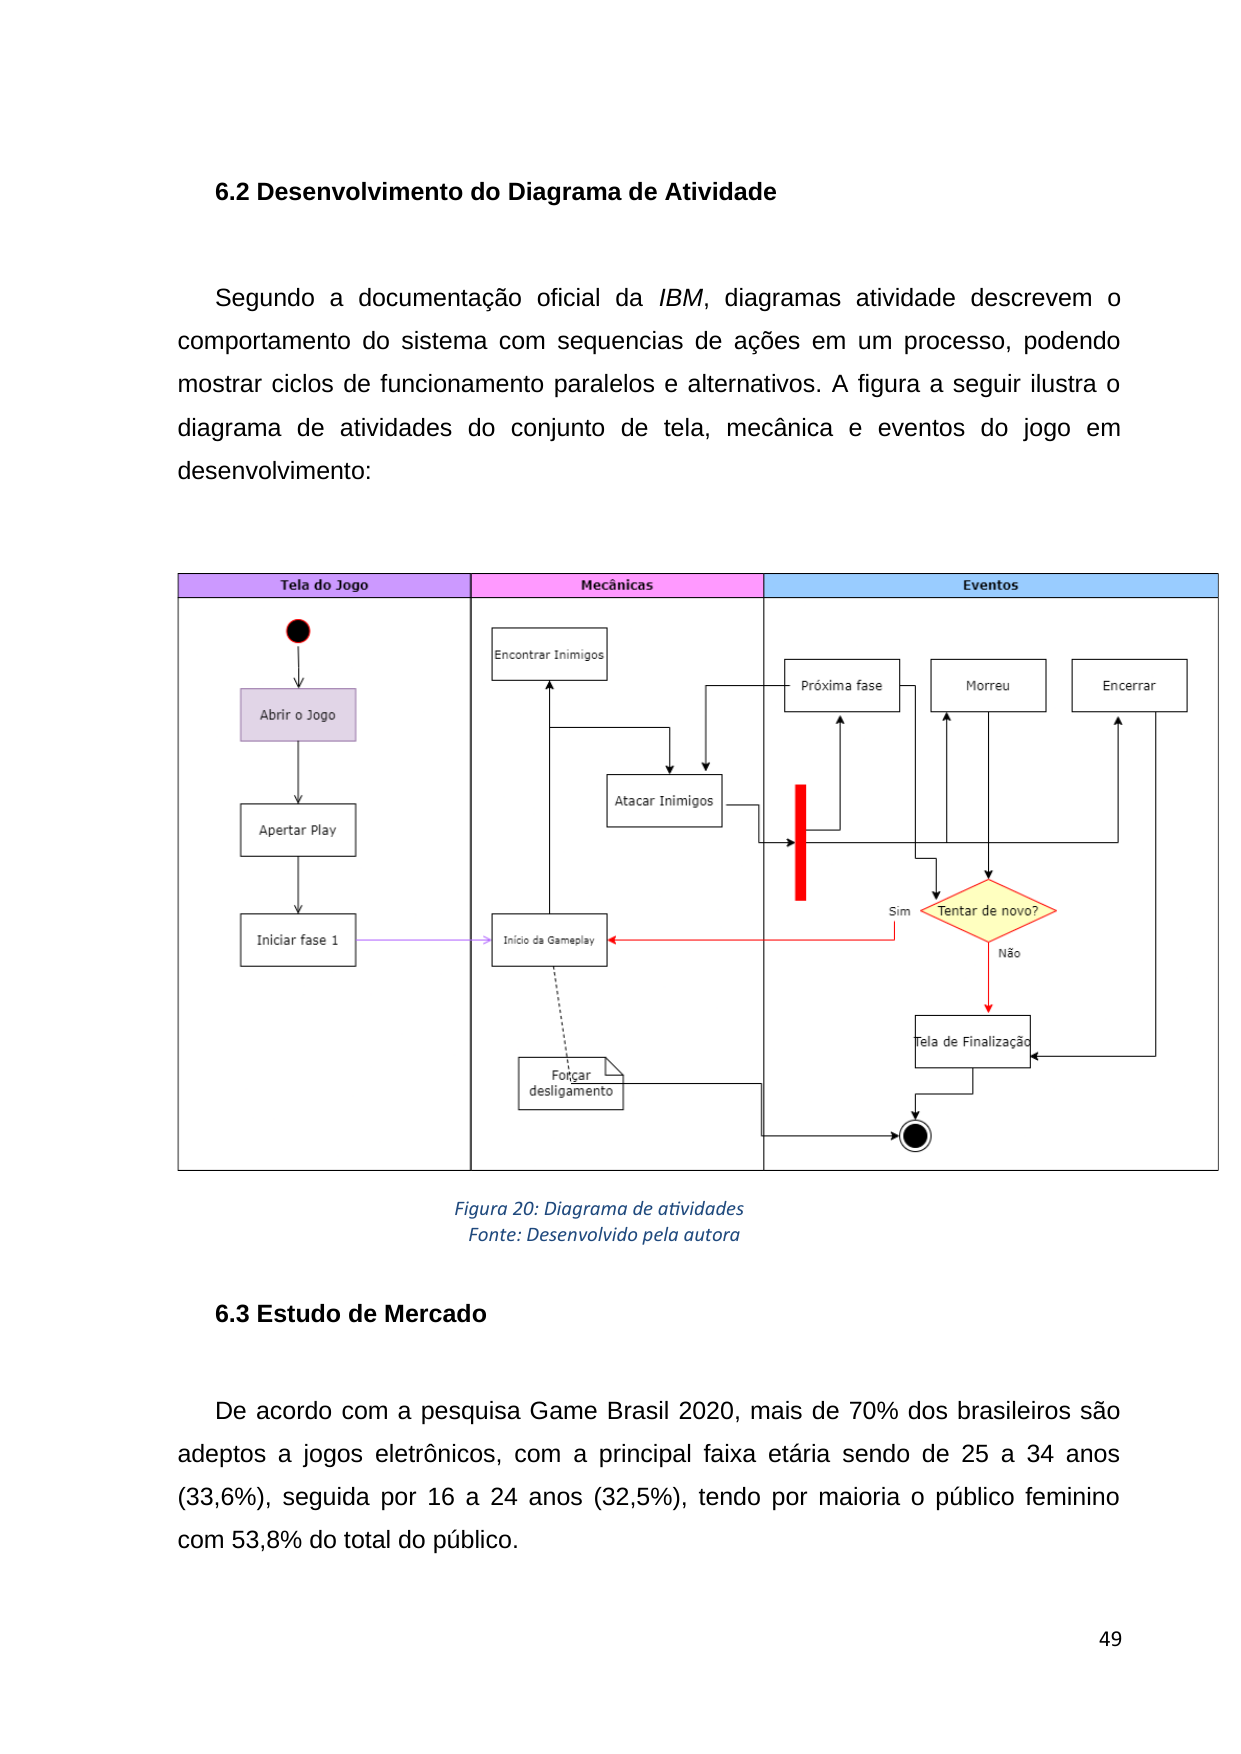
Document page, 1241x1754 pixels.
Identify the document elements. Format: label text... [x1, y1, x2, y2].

text De acordo com a pesquisa Game Brasil 2020, mais de 70% dos brasileiros são adeptos a jogos eletrônicos, com a principal faixa etária sendo de 25 a 34 anos (33,6%), seguida por 16 a 24 anos (32,5%), tendo por maioria o público feminino com 53,8% do total do público. [177, 1396, 1122, 1554]
subtitle 6.2 Desenvolvimento do Diagrama de Atividade [215, 177, 1122, 206]
text Figura 20: Diagrama de atividades [177, 1196, 1122, 1221]
subtitle 6.3 Estudo de Mercado [215, 1299, 1122, 1328]
text Fonte: Desenvolvido pela autora [177, 1221, 1122, 1246]
picture [177, 573, 1219, 1171]
text Segundo a documentação oficial da IBM, diagramas atividade descrevem o comportamento do sistema com sequencias de ações em um processo, podendo mostrar ciclos de funcionamento paralelos e alternativos. A figura a seguir ilustra o diagrama de atividades do conjunto de tela, mecânica e eventos do jogo em desenvolvimento: [177, 283, 1122, 484]
